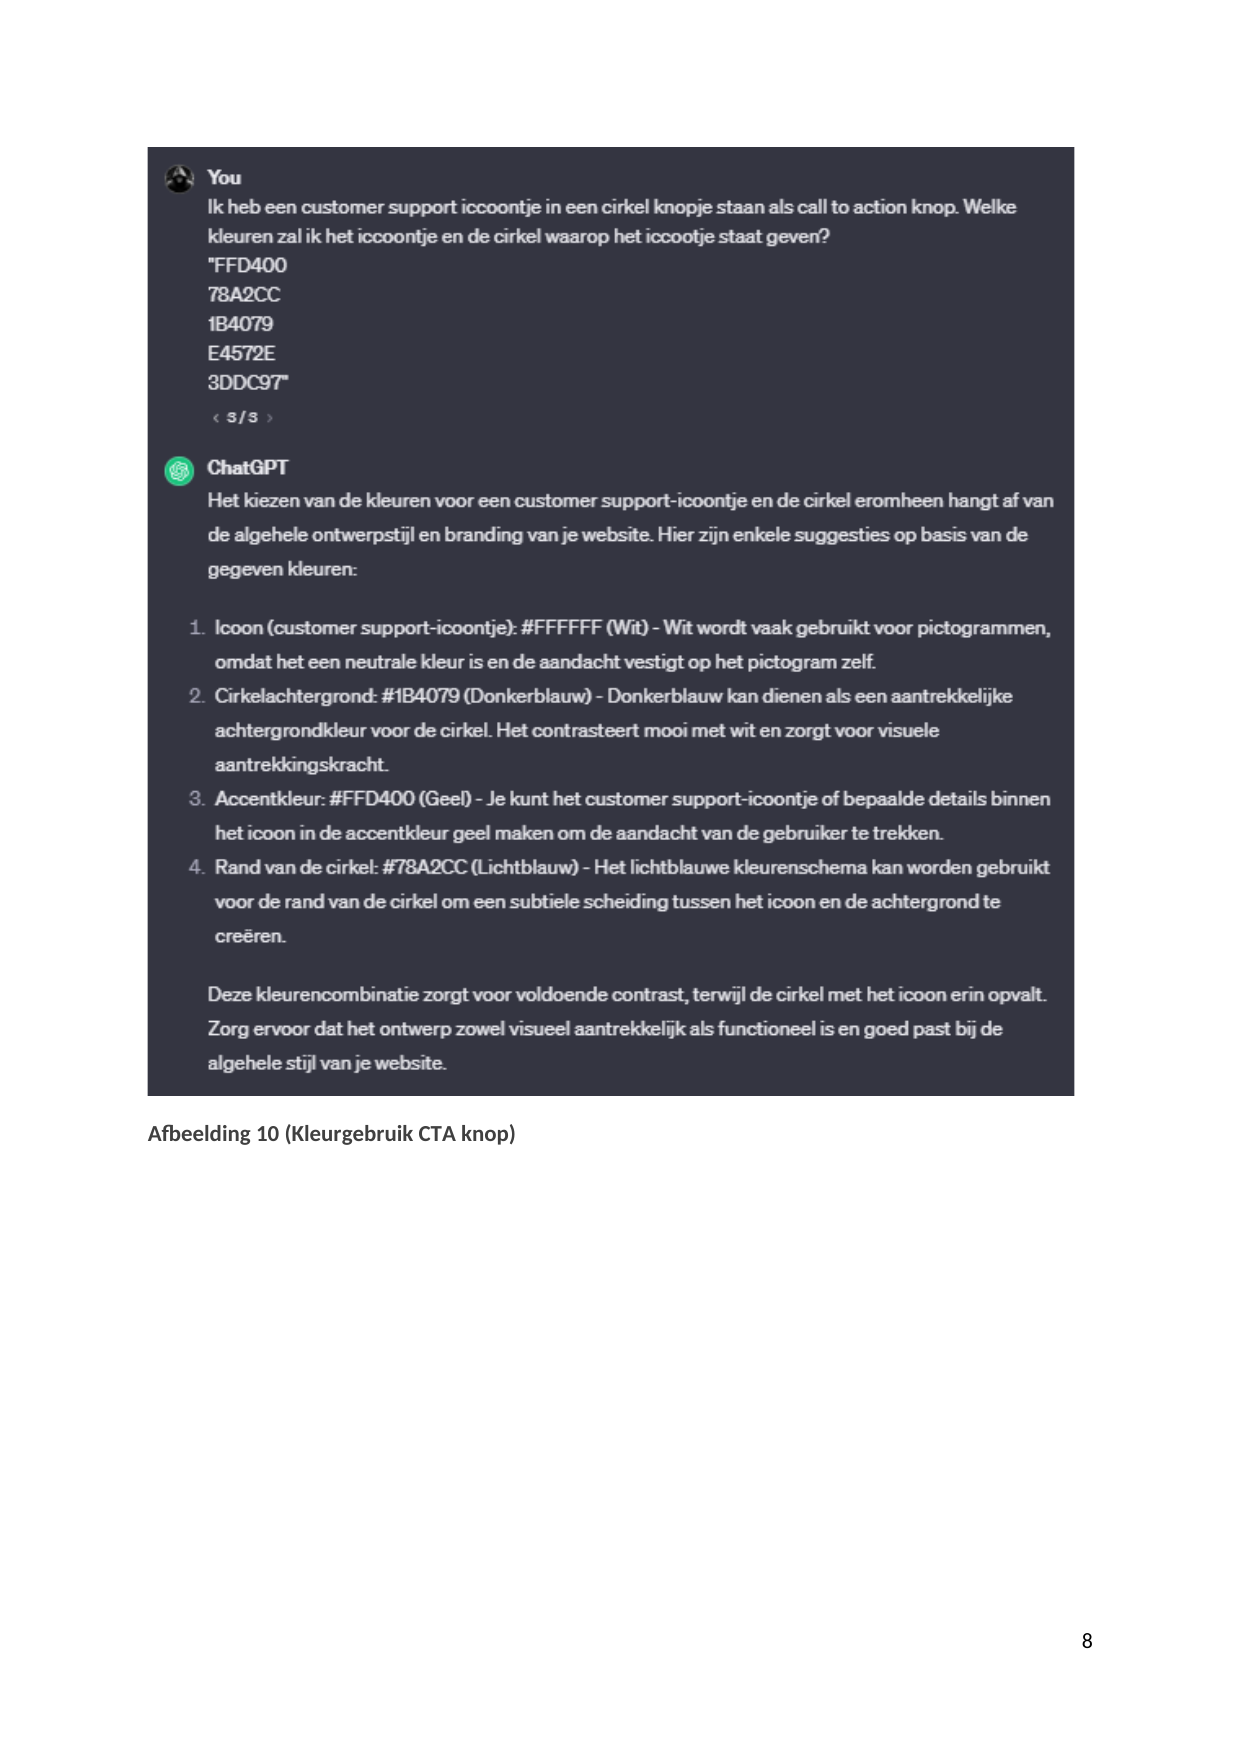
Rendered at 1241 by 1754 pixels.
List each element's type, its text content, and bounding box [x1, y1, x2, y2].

picture [147, 147, 1075, 1096]
